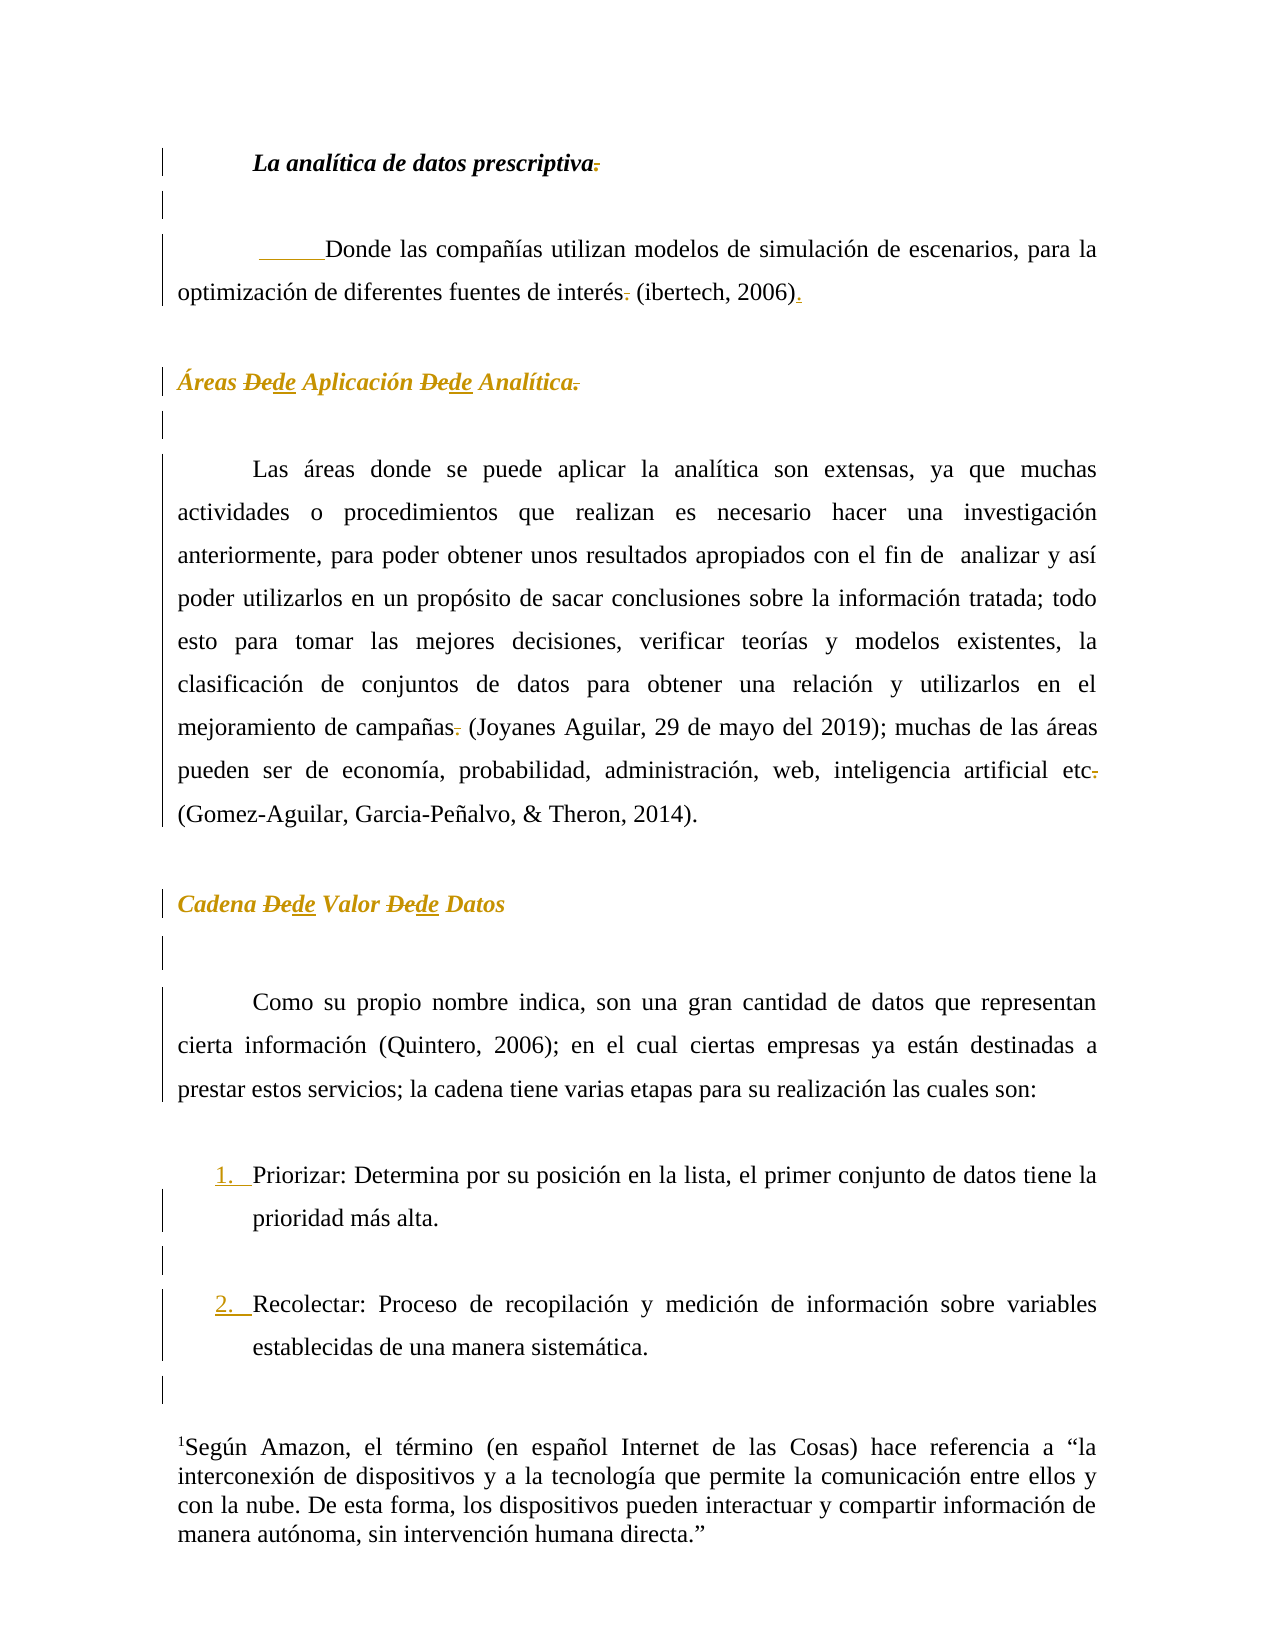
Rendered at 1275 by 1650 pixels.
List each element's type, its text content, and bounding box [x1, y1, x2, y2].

subtitle Cadena Valor Datos [177, 889, 1098, 918]
subtitle Áreas Aplicación Analítica [177, 367, 1098, 396]
text Donde las compañías utilizan modelos de simulación de escenarios, para la optimización de diferentes fuentes de interés [177, 234, 1098, 306]
text Como su propio nombre indica, son una gran cantidad de datos que representan cierta información; en el cual ciertas empresas ya están destinadas a prestar estos servicios; la cadena tiene varias etapas para su realización las cuales son: [177, 987, 1098, 1102]
list Priorizar: Determina por su posición en la lista, el primer conjunto de datos tiene la prioridad más alta. [215, 1160, 1098, 1232]
text Las áreas donde se puede aplicar la analítica son extensas, ya que muchas actividades o procedimientos que realizan es necesario hacer una investigación anteriormente, para poder obtener unos resultados apropiados con el fin de analizar y así poder utilizarlos en un propósito de sacar conclusiones sobre la información tratada; todo esto para tomar las mejores decisiones, verificar teorías y modelos existentes, la clasificación de conjuntos de datos para obtener una relación y utilizarlos en el mejoramiento de campañas; muchas de las áreas pueden ser de economía, probabilidad, administración, web, inteligencia artificial etc. [177, 454, 1098, 827]
text La analítica de datos prescriptiva [177, 148, 1098, 176]
list Recolectar: Proceso de recopilación y medición de información sobre variables establecidas de una manera sistemática. [215, 1289, 1098, 1361]
